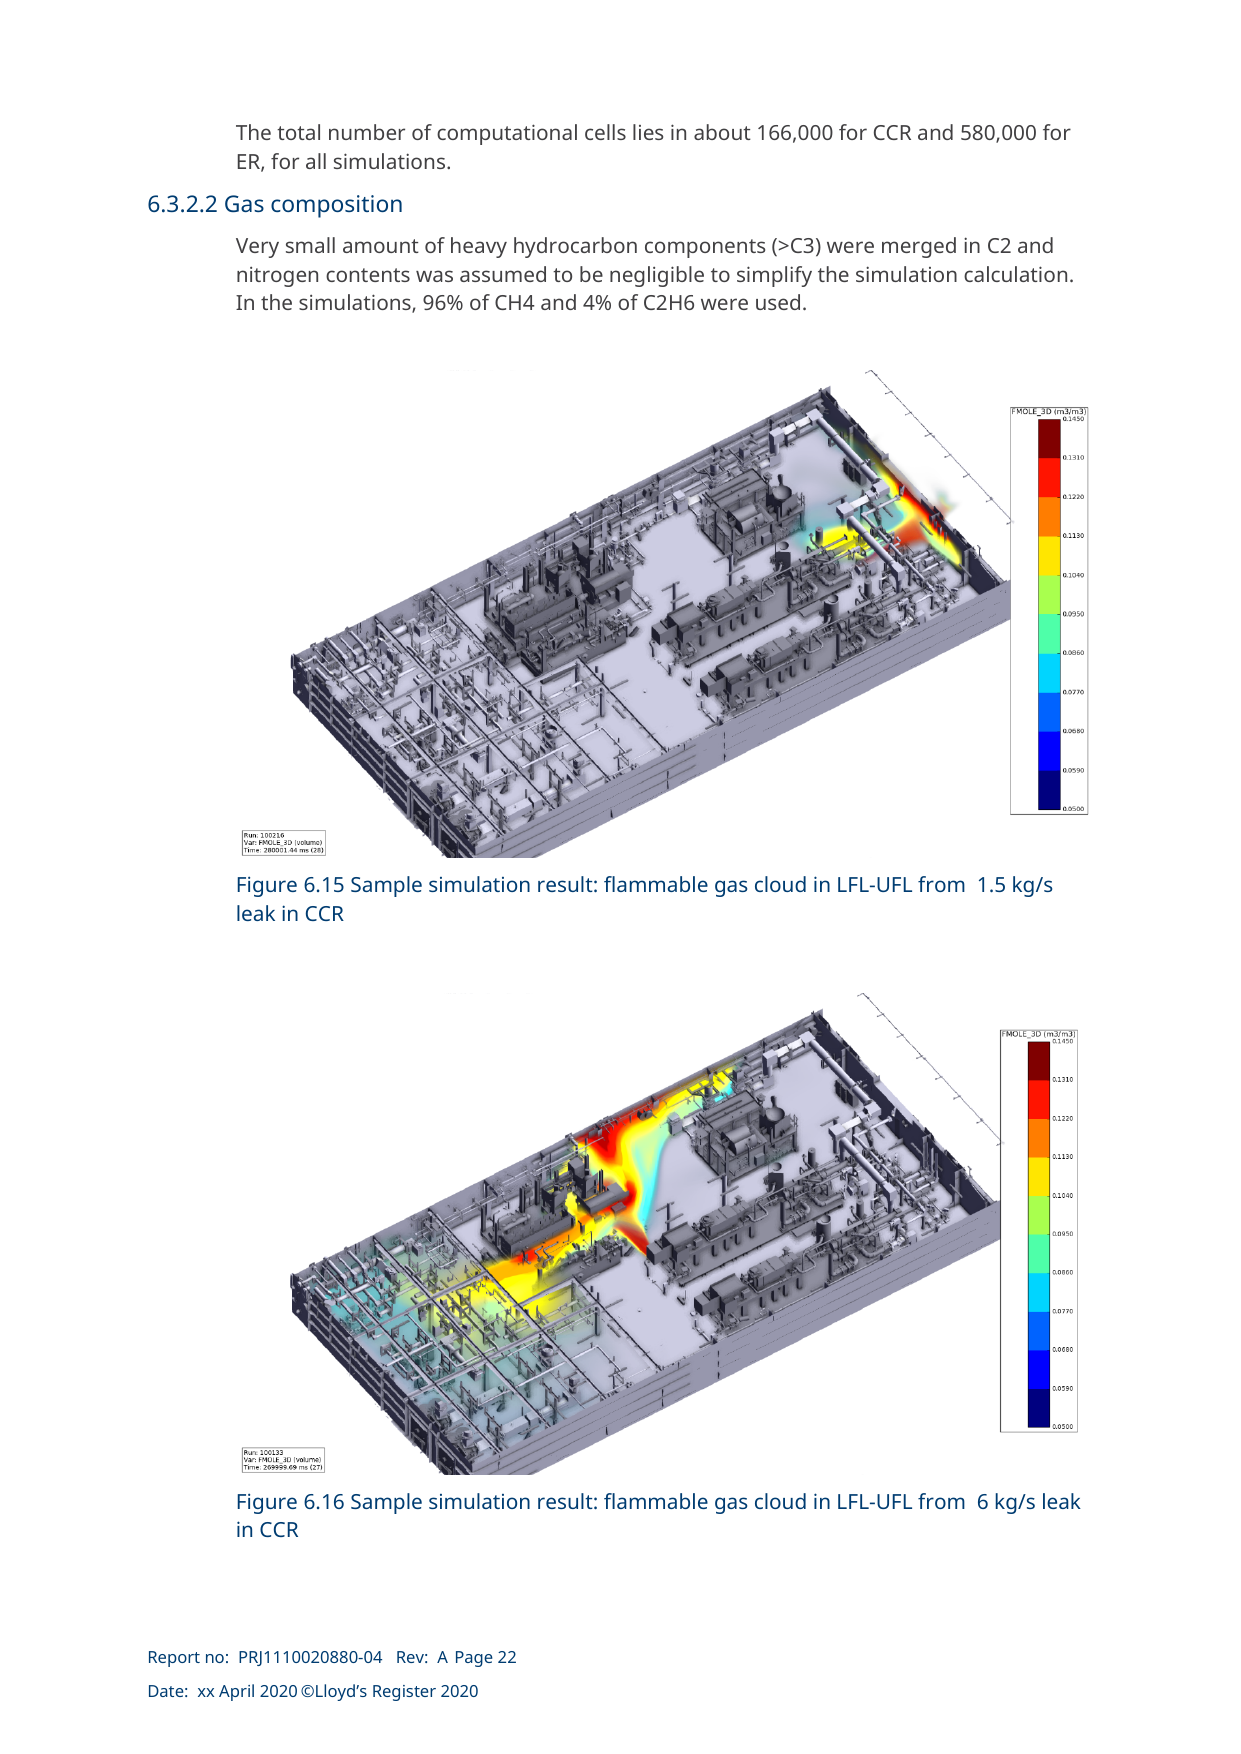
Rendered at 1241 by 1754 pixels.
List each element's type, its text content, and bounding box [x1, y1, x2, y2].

text Very small amount of heavy hydrocarbon components (>C3) were merged in C2 and nitrogen contents was assumed to be negligible to simplify the simulation calculation. In the simulations, 96% of CH4 and 4% of C2H6 were used. [236, 232, 1093, 317]
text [236, 118, 1093, 175]
picture [235, 370, 1103, 858]
subtitle Gas composition [147, 188, 1093, 219]
picture [235, 993, 1092, 1475]
